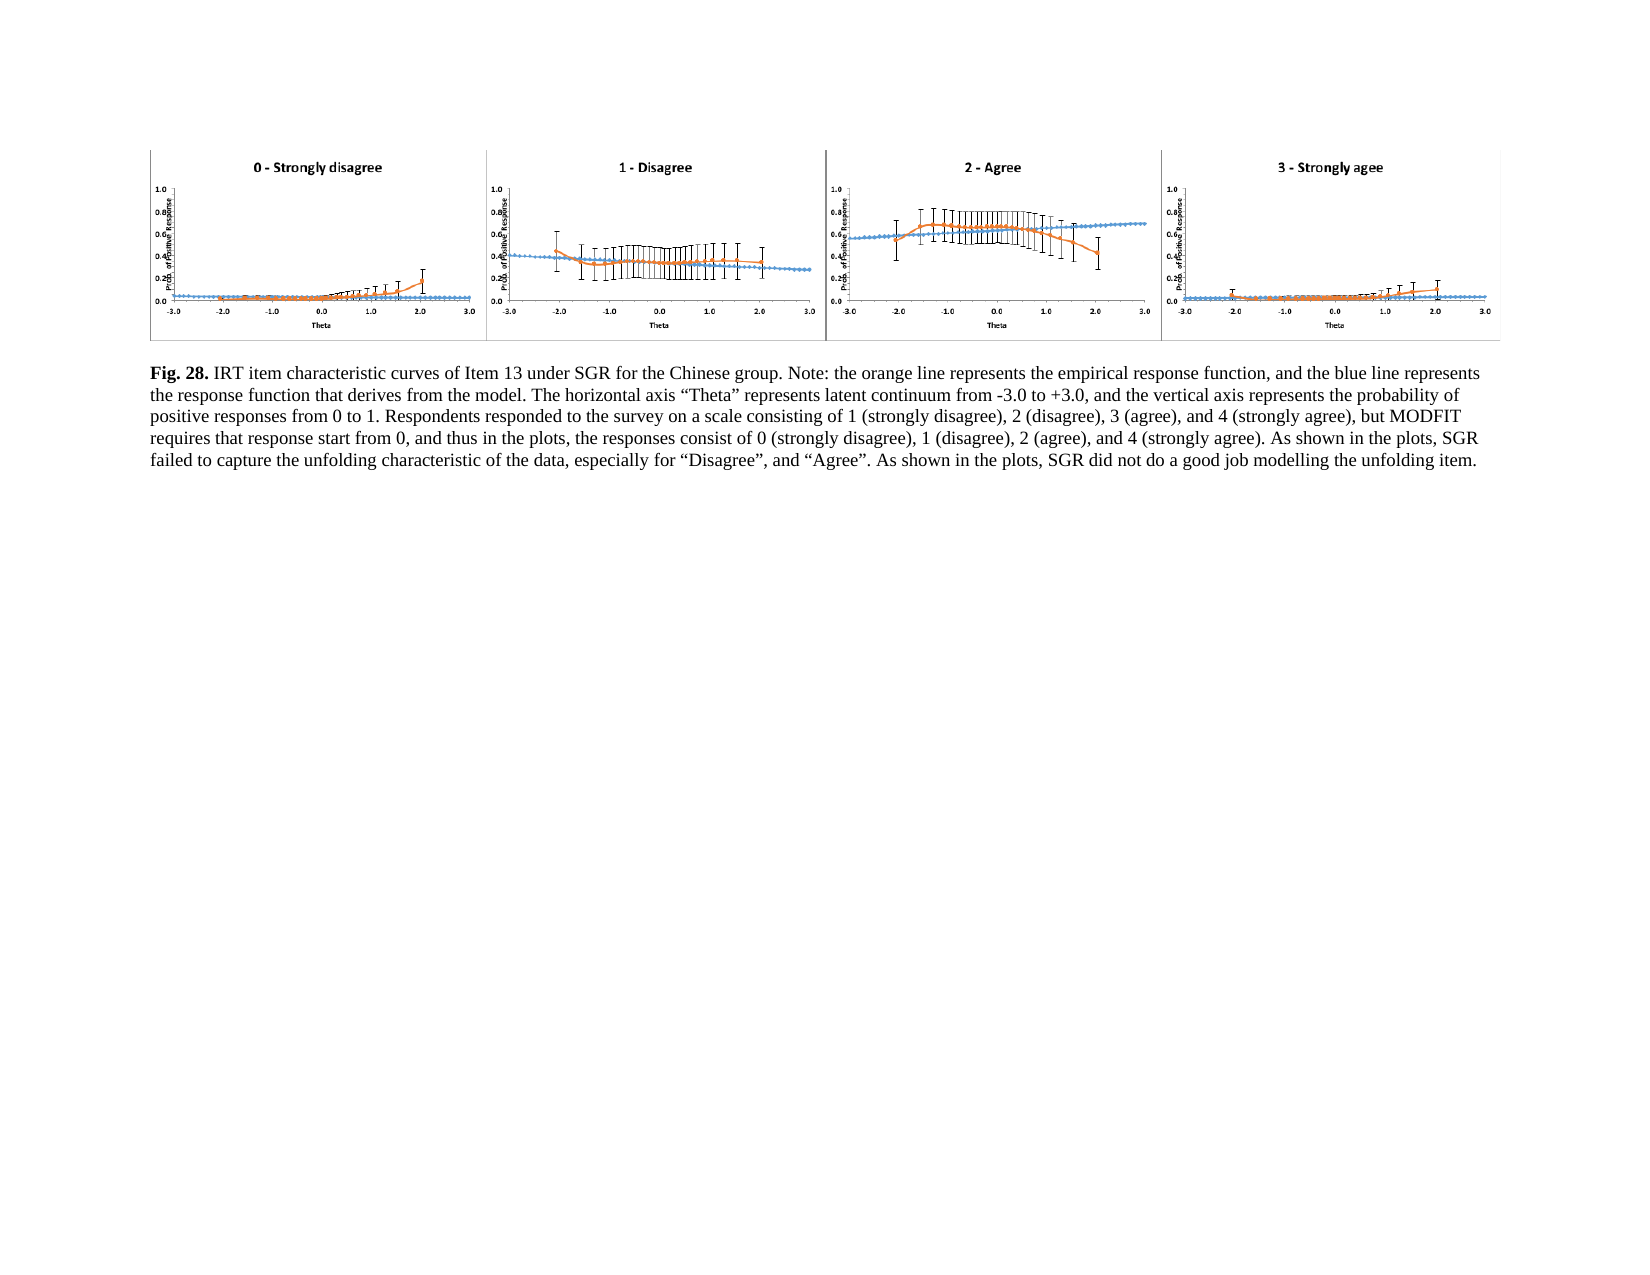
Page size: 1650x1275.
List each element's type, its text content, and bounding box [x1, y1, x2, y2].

picture [150, 150, 1500, 341]
text Fig. 28. IRT item characteristic curves of Item 13 under SGR for the Chinese group. Note: the orange line represents the empirical response function, and the blue line represents the response function that derives from the model. The horizontal axis “Theta” represents latent continuum from -3.0 to +3.0, and the vertical axis represents the probability of positive responses from 0 to 1. Respondents responded to the survey on a scale consisting of 1 (strongly disagree), 2 (disagree), 3 (agree), and 4 (strongly agree), but MODFIT requires that response start from 0, and thus in the plots, the responses consist of 0 (strongly disagree), 1 (disagree), 2 (agree), and 4 (strongly agree). As shown in the plots, SGR failed to capture the unfolding characteristic of the data, especially for “Disagree”, and “Agree”. As shown in the plots, SGR did not do a good job modelling the unfolding item. [150, 362, 1500, 470]
